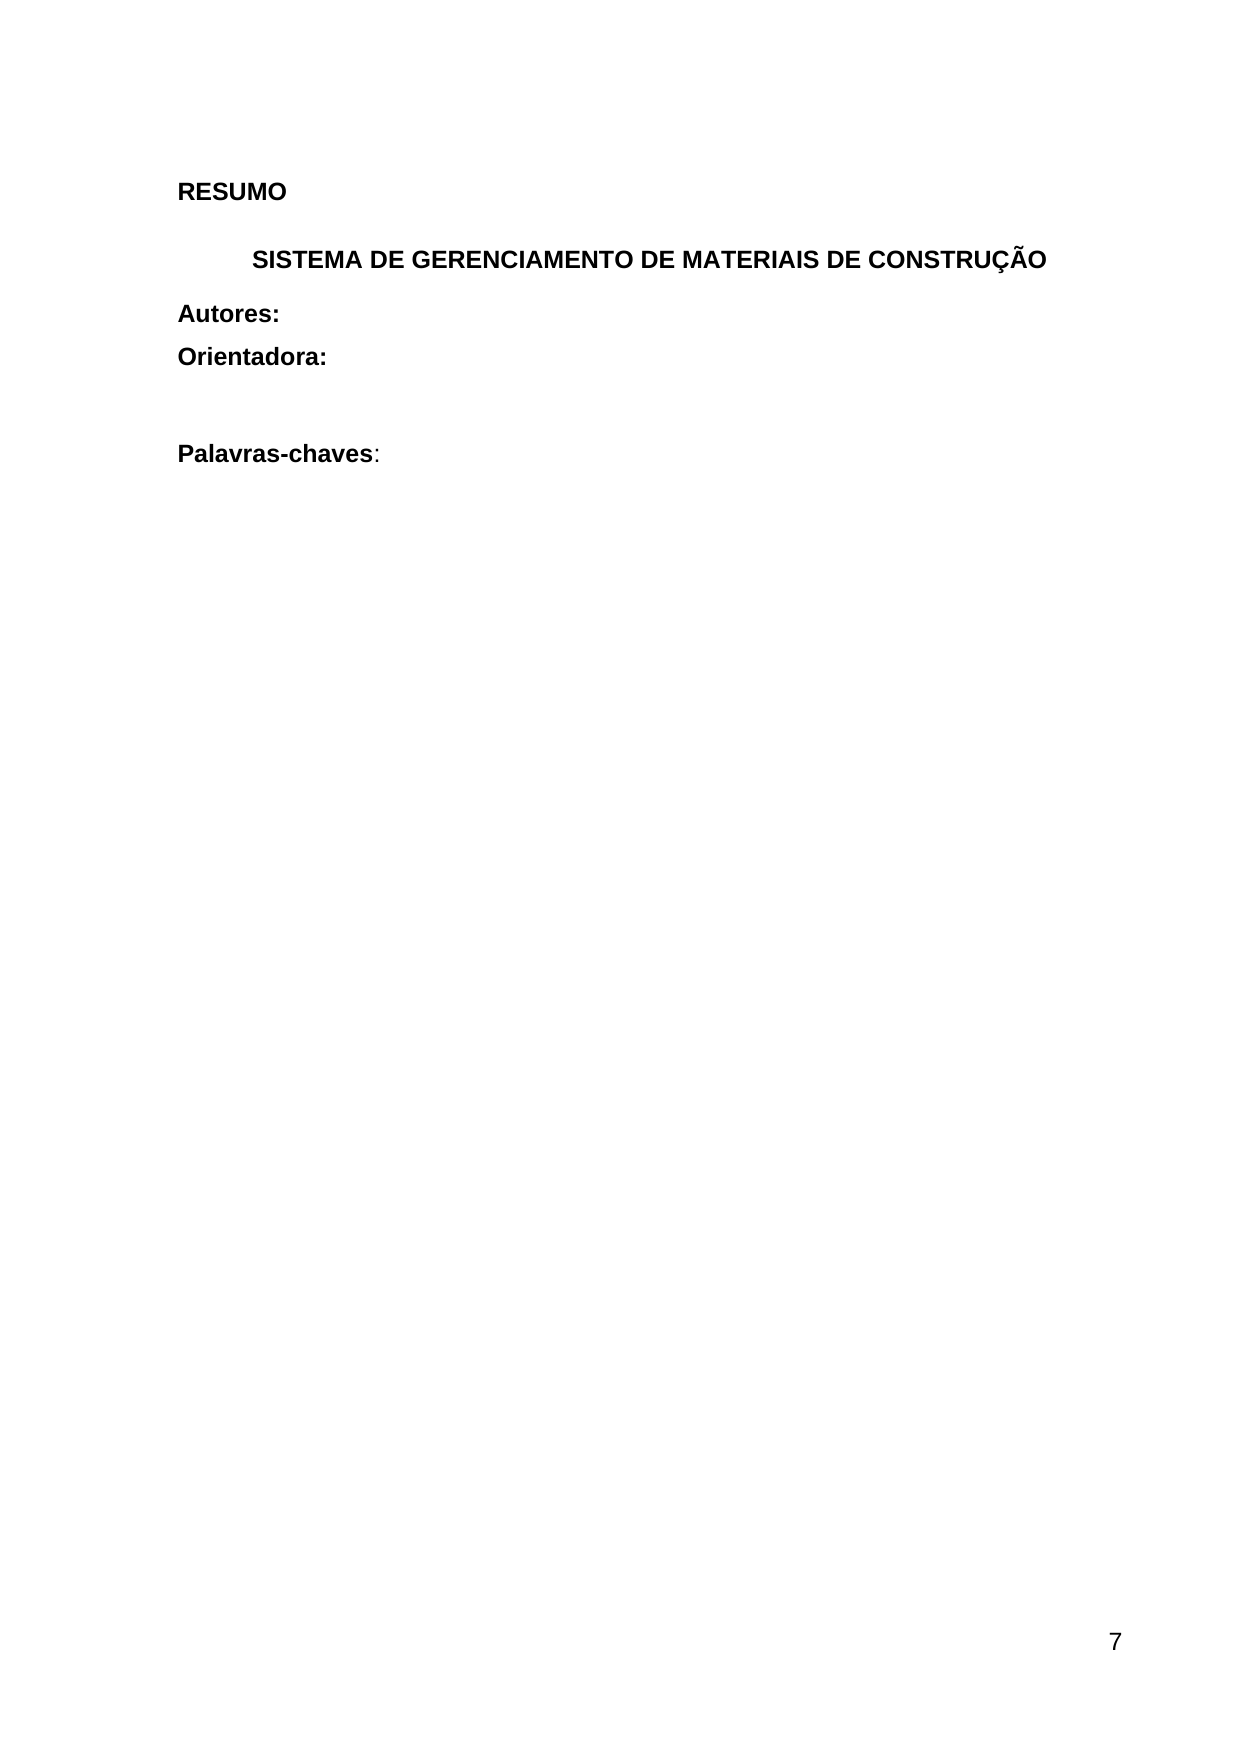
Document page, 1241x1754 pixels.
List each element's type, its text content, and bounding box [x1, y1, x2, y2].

text RESUMO [177, 177, 1122, 206]
text Palavras-chaves: [177, 439, 1122, 468]
text Autores: [177, 299, 1122, 328]
text SISTEMA DE GERENCIAMENTO DE MATERIAIS DE CONSTRUÇÃO [177, 245, 1122, 274]
text Orientadora: [177, 342, 1122, 371]
